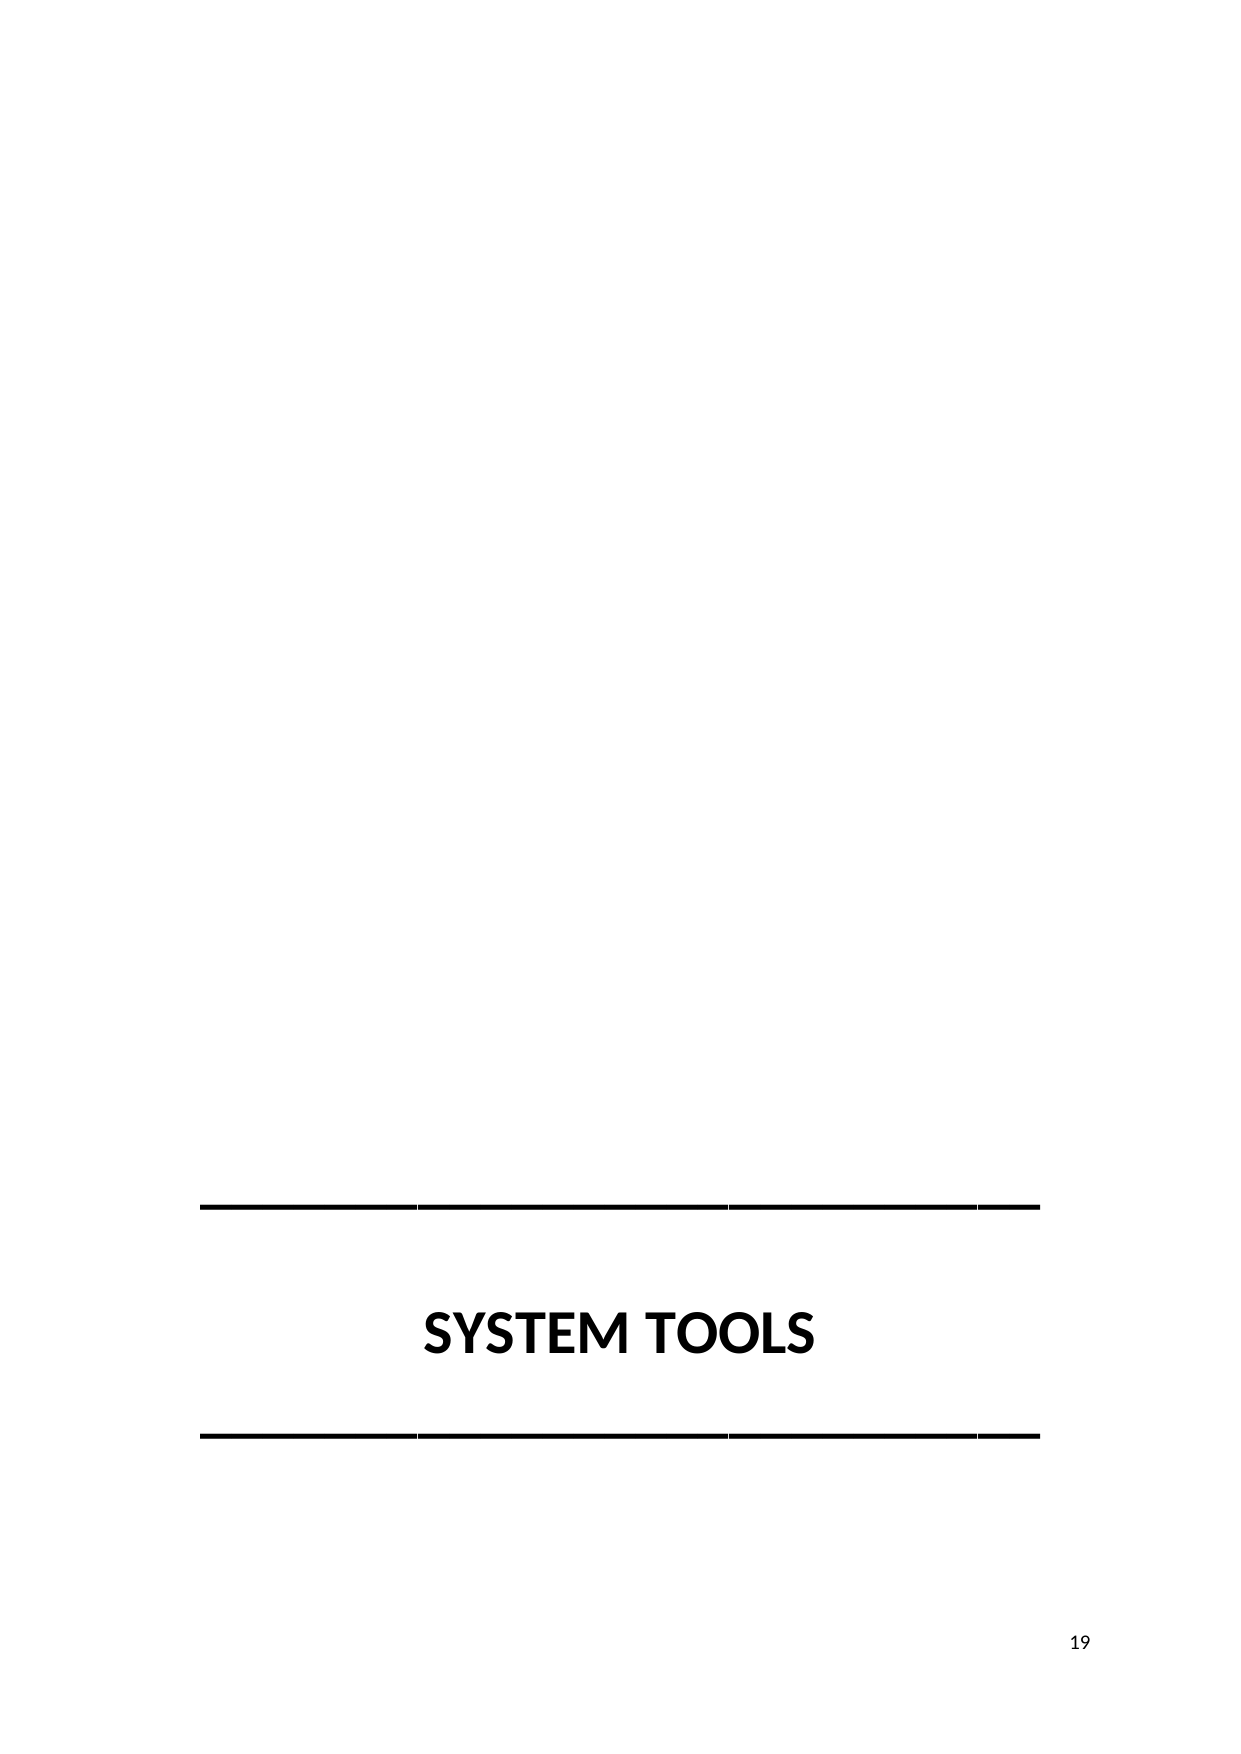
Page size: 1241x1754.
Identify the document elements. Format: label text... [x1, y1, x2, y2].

text ___________________________ [150, 1369, 1090, 1446]
text SYSTEM TOOLS [150, 1293, 1090, 1369]
text ___________________________ [150, 1140, 1090, 1217]
